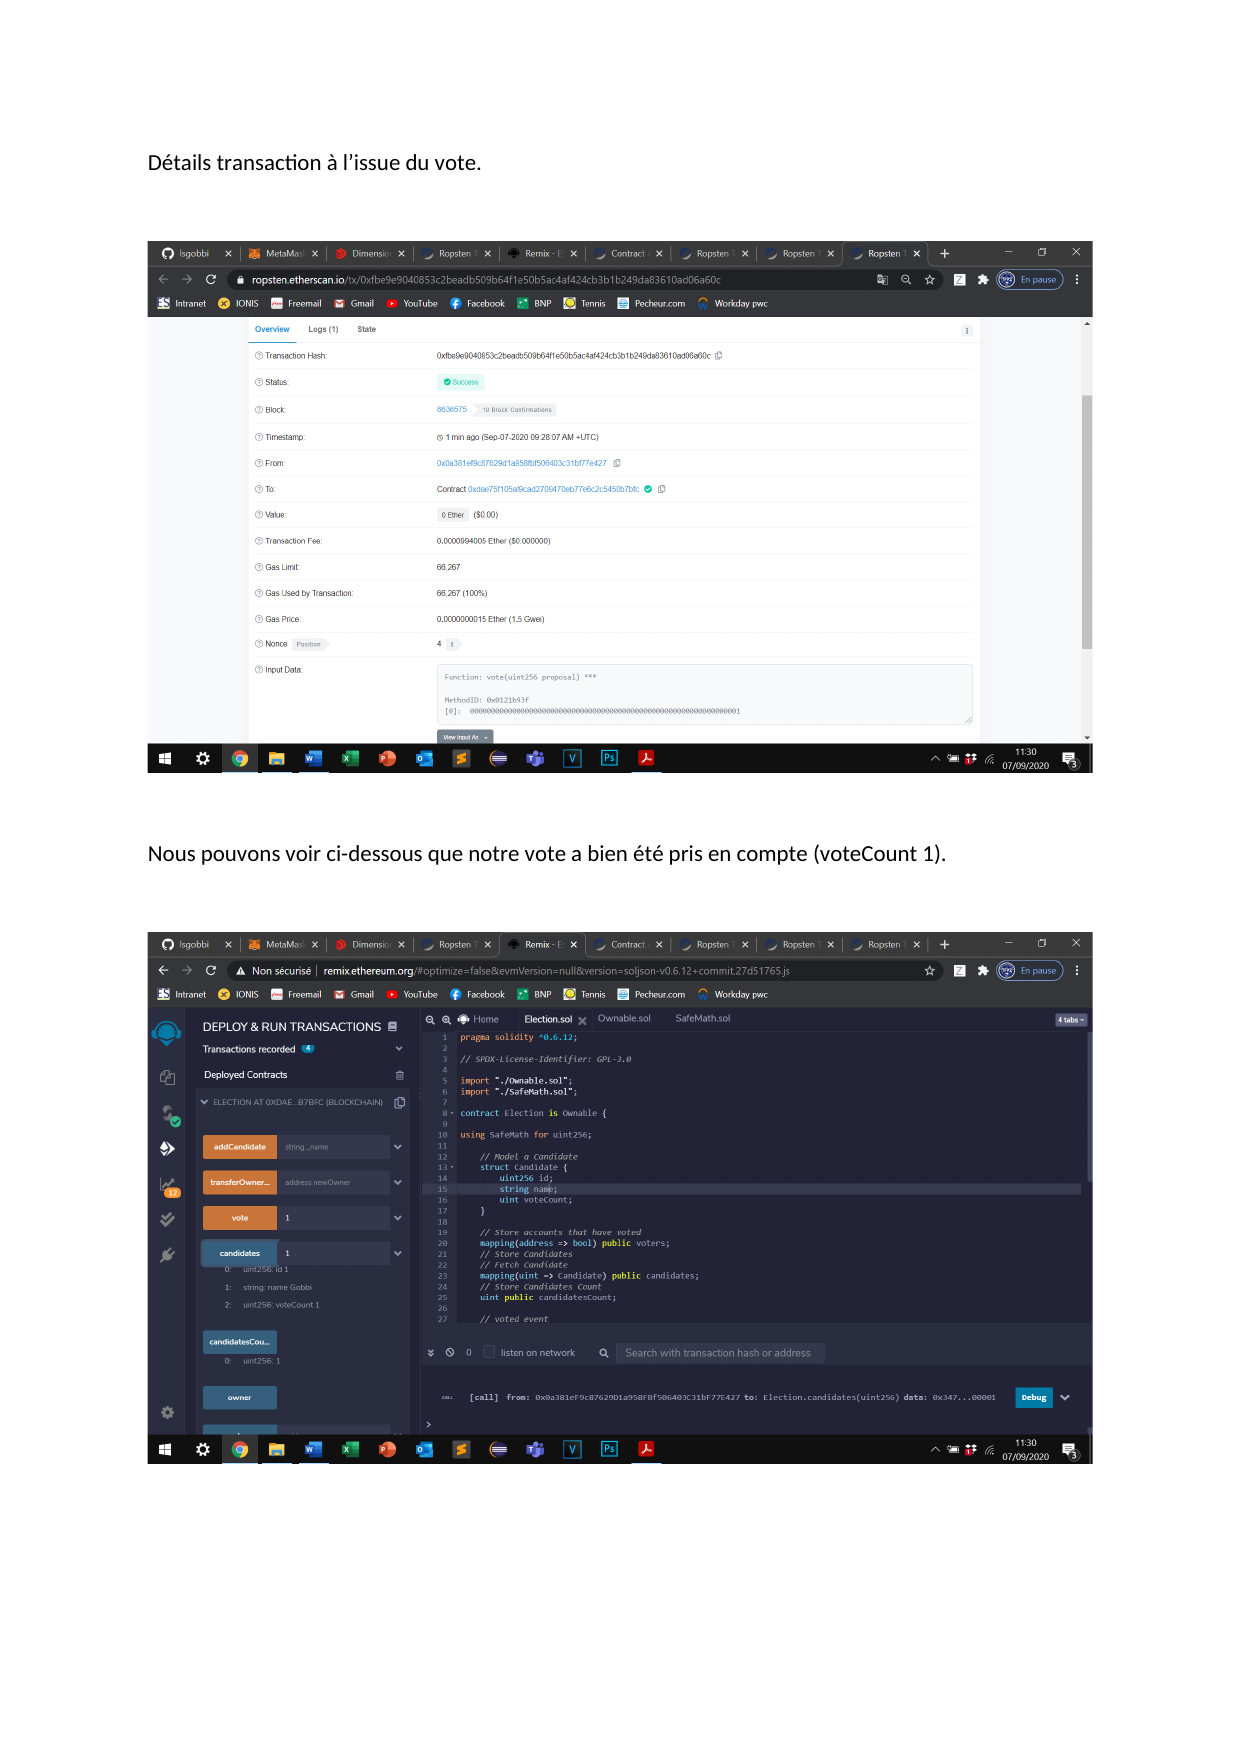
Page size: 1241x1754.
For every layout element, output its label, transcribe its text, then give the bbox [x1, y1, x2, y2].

picture [147, 241, 1093, 773]
text Nous pouvons voir ci-dessous que notre vote a bien été pris en compte (voteCount 1). [148, 839, 1093, 867]
picture [147, 932, 1093, 1464]
text Détails transaction à l’issue du vote. [148, 148, 1093, 176]
